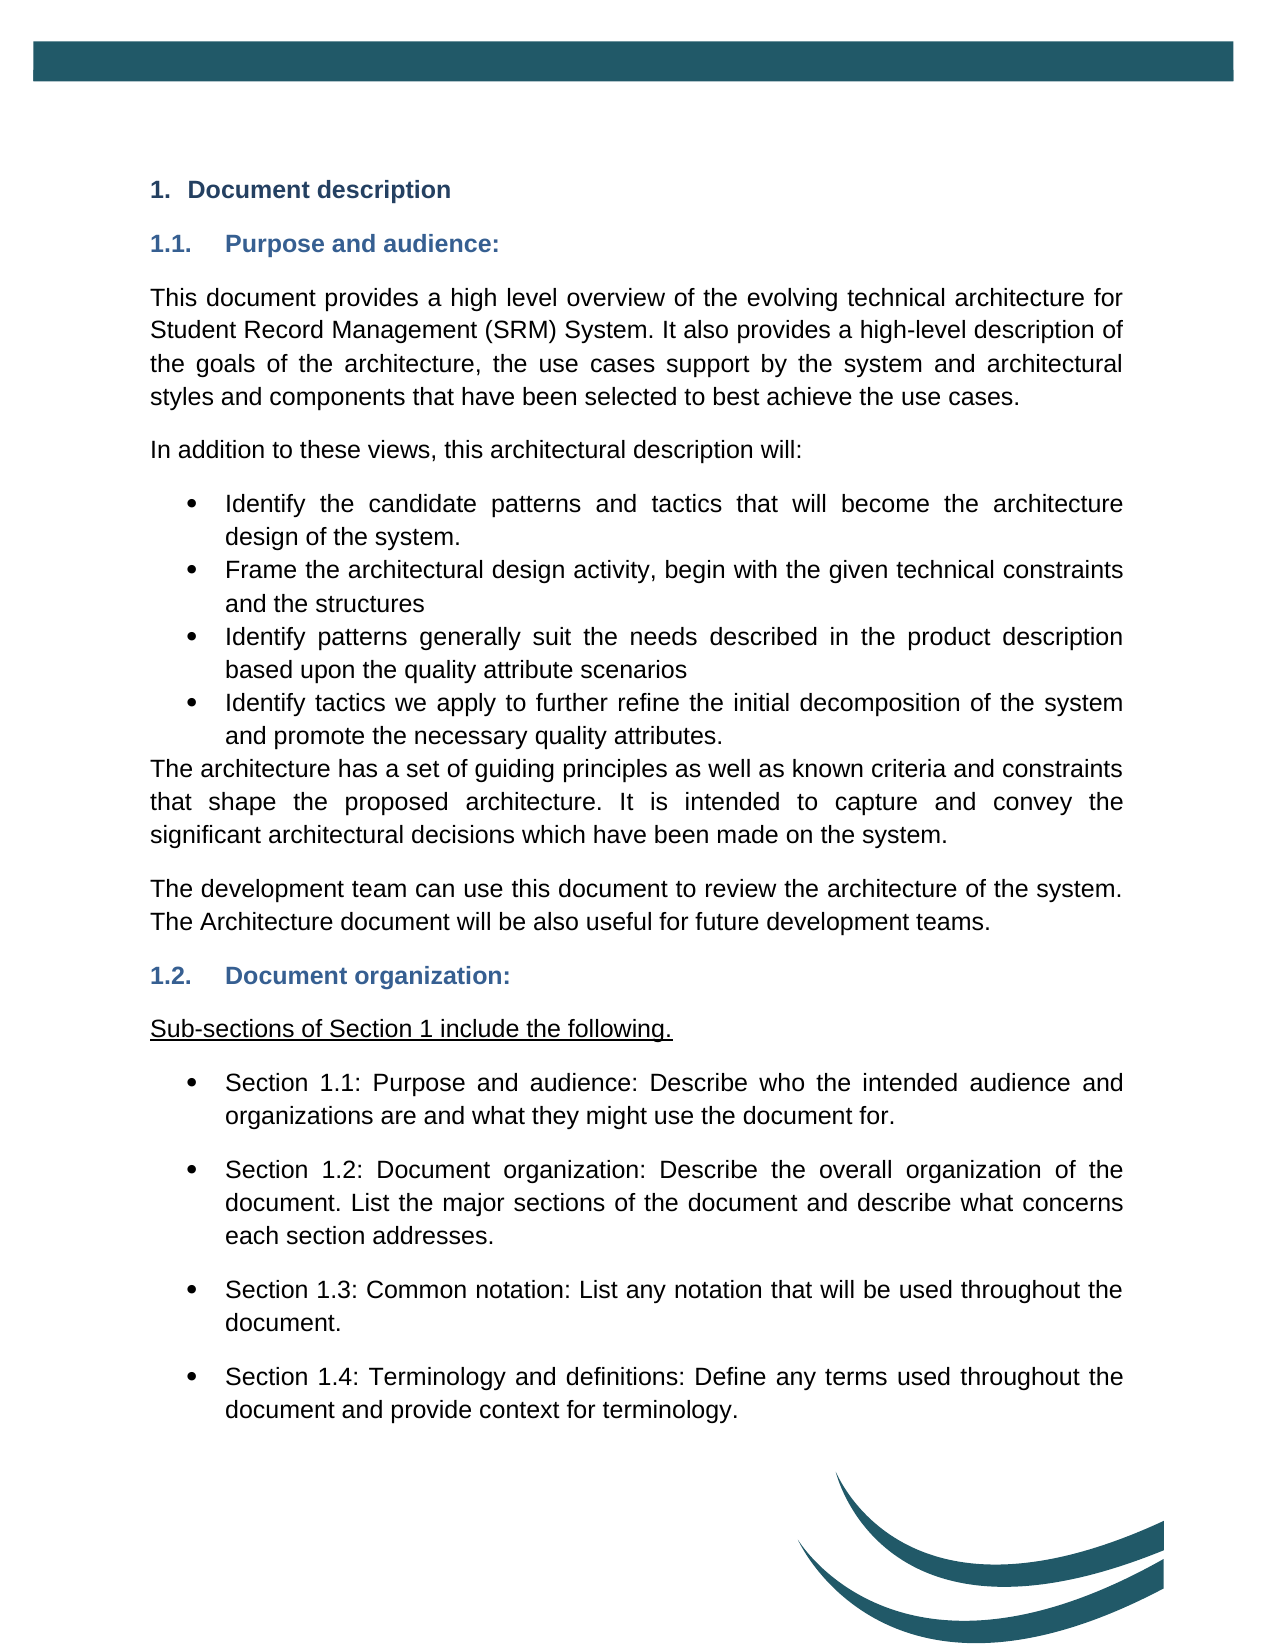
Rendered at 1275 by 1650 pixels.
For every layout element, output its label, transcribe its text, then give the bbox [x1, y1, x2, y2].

subtitle Document organization: [150, 961, 1125, 989]
text The architecture has a set of guiding principles as well as known criteria and constraints that shape the proposed architecture. It is intended to capture and convey the significant architectural decisions which have been made on the system. [150, 754, 1125, 849]
list Section 1.4: Terminology and definitions: Define any terms used throughout the document and provide context for terminology. [187, 1362, 1125, 1424]
list Frame the architectural design activity, begin with the given technical constraints and the structures [187, 555, 1125, 617]
list Section 1.1: Purpose and audience: Describe who the intended audience and organizations are and what they might use the document for. [187, 1068, 1125, 1130]
list Identify tactics we apply to further refine the initial decomposition of the system and promote the necessary quality attributes. [187, 688, 1125, 749]
list Identify the candidate patterns and tactics that will become the architecture design of the system. [187, 489, 1125, 551]
list Identify patterns generally suit the needs described in the product description based upon the quality attribute scenarios [187, 622, 1125, 683]
list Section 1.2: Document organization: Describe the overall organization of the document. List the major sections of the document and describe what concerns each section addresses. [187, 1155, 1125, 1250]
list Document description [150, 175, 1125, 204]
list Section 1.3: Common notation: List any notation that will be used throughout the document. [187, 1275, 1125, 1337]
text This document provides a high level overview of the evolving technical architecture for Student Record Management (SRM) System. It also provides a high-level description of the goals of the architecture, the use cases support by the system and architectural styles and components that have been selected to best achieve the use cases. [150, 282, 1125, 410]
text Sub-sections of Section 1 include the following. [150, 1014, 1125, 1043]
text The development team can use this document to review the architecture of the system. The Architecture document will be also useful for future development teams. [150, 874, 1125, 936]
subtitle Purpose and audience: [150, 229, 1125, 257]
text In addition to these views, this architectural description will: [150, 435, 1125, 464]
